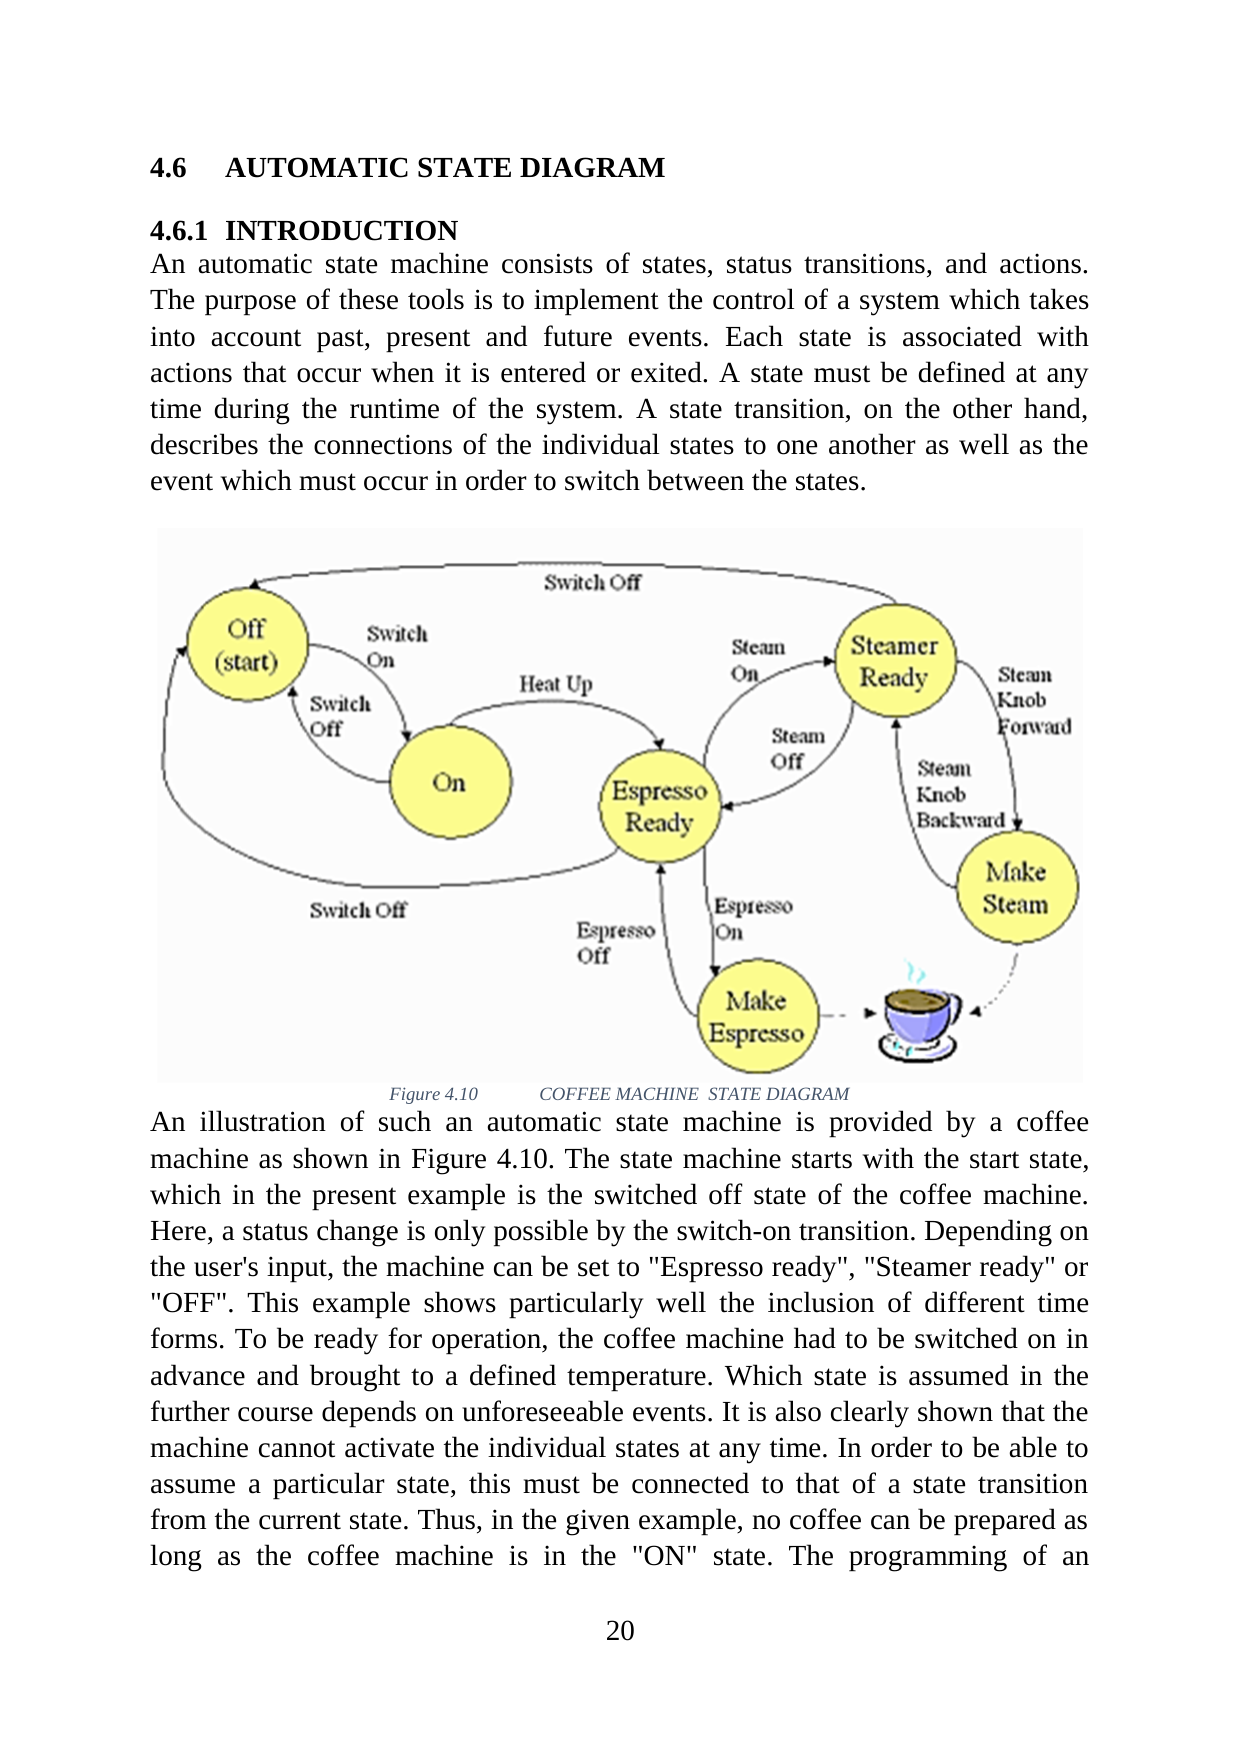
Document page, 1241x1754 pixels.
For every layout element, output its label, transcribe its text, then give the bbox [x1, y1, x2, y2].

text INTRODUCTION [150, 213, 1090, 246]
text An automatic state machine consists of states, status transitions, and actions. The purpose of these tools is to implement the control of a system which takes into account past, present and future events. Each state is associated with actions that occur when it is entered or exited. A state must be defined at any time during the runtime of the system. A state transition, on the other hand, describes the connections of the individual states to one another as well as the event which must occur in order to switch between the states. [150, 246, 1090, 497]
subtitle AUTOMATIC STATE DIAGRAM [150, 150, 1090, 183]
picture [157, 528, 1084, 1082]
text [150, 516, 1090, 1572]
